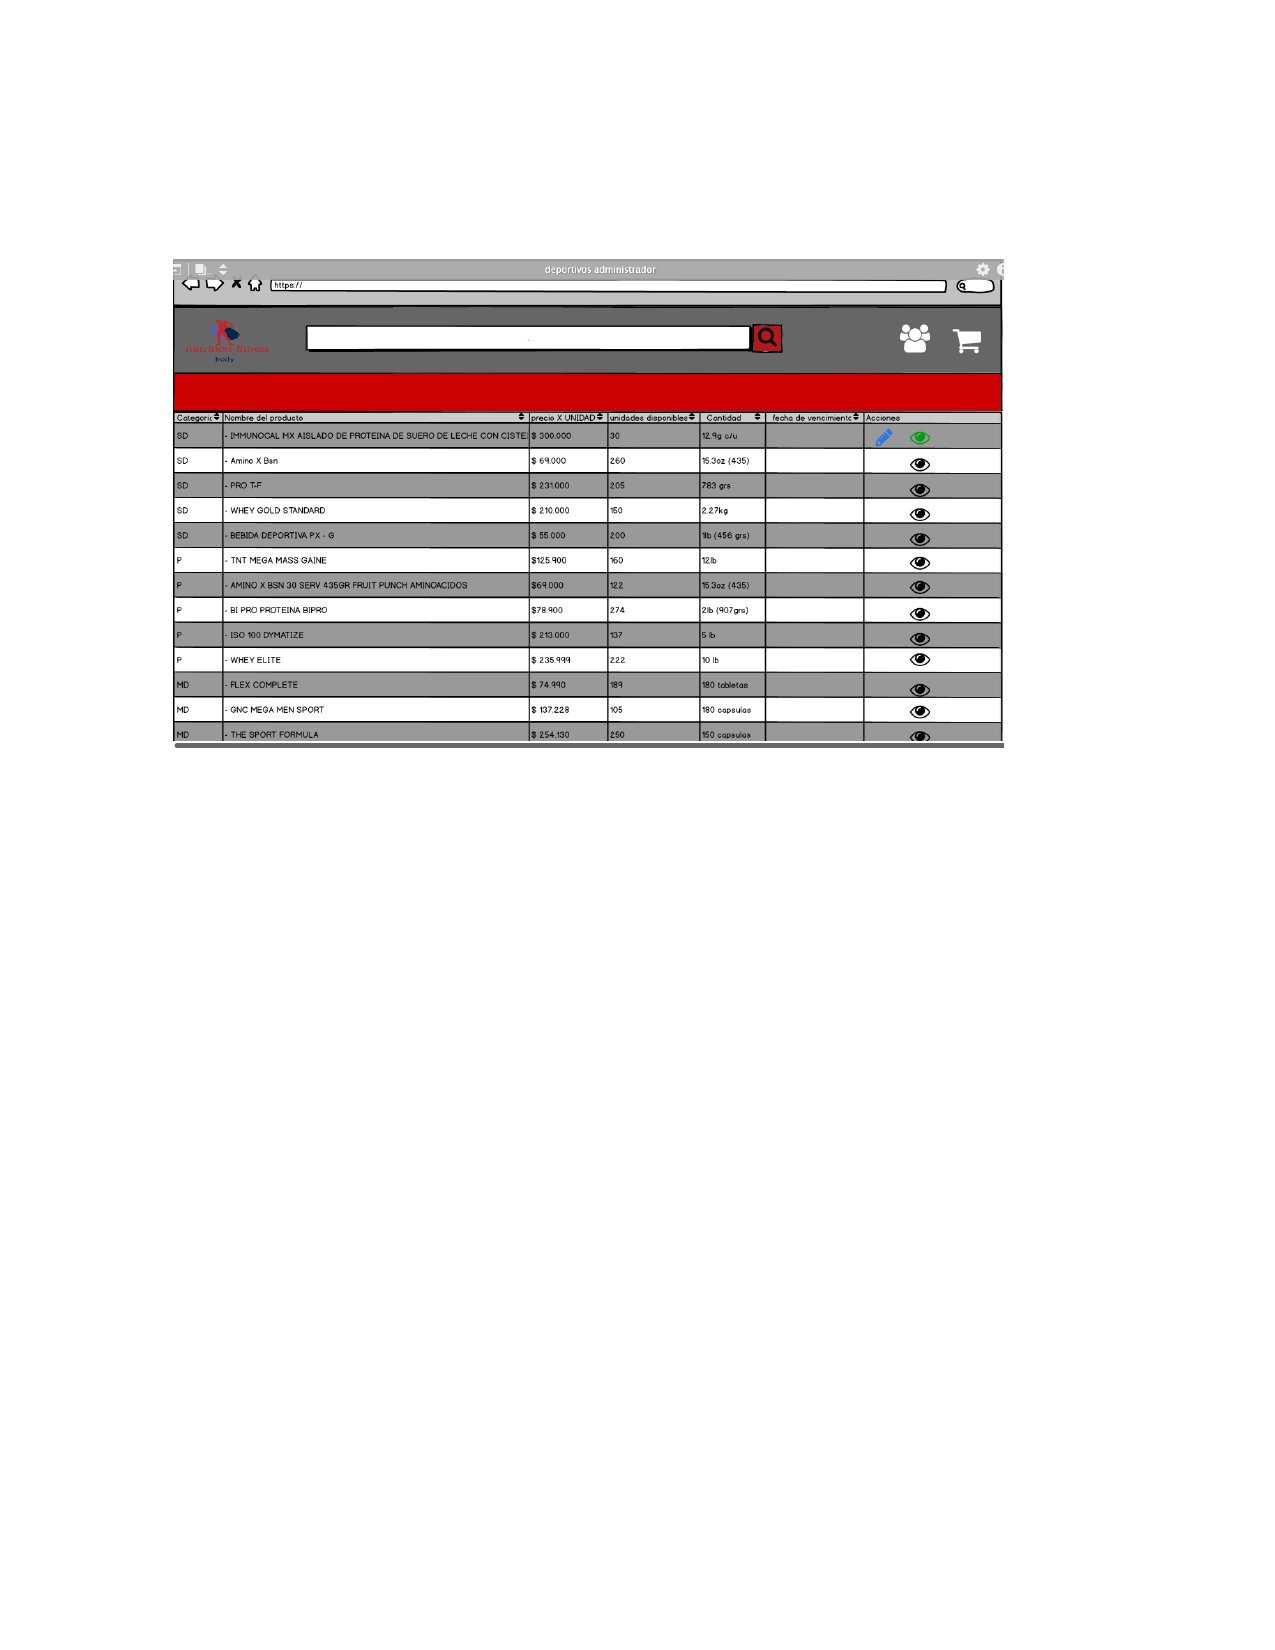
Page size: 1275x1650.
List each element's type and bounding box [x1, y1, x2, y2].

picture [173, 259, 1005, 749]
